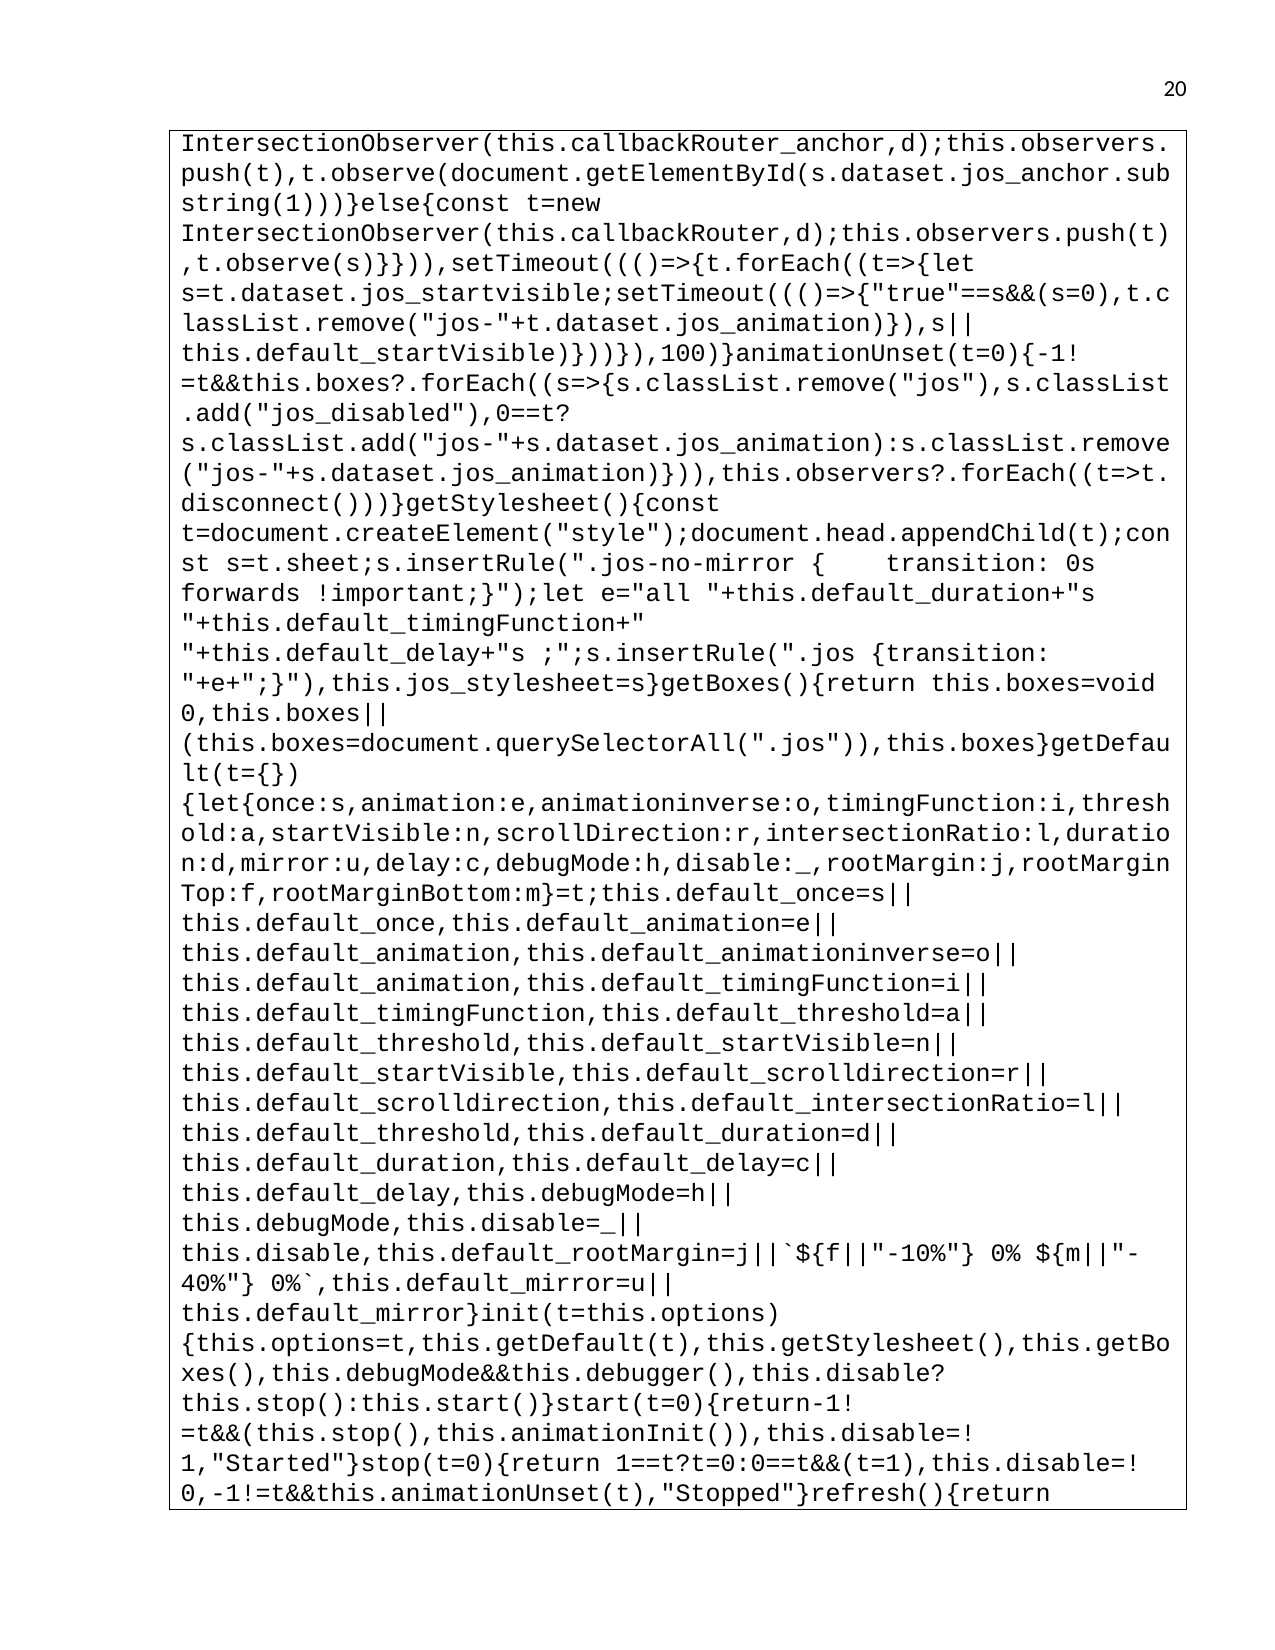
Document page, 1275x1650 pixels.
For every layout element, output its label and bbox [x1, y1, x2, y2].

table_header [170, 131, 1186, 1509]
